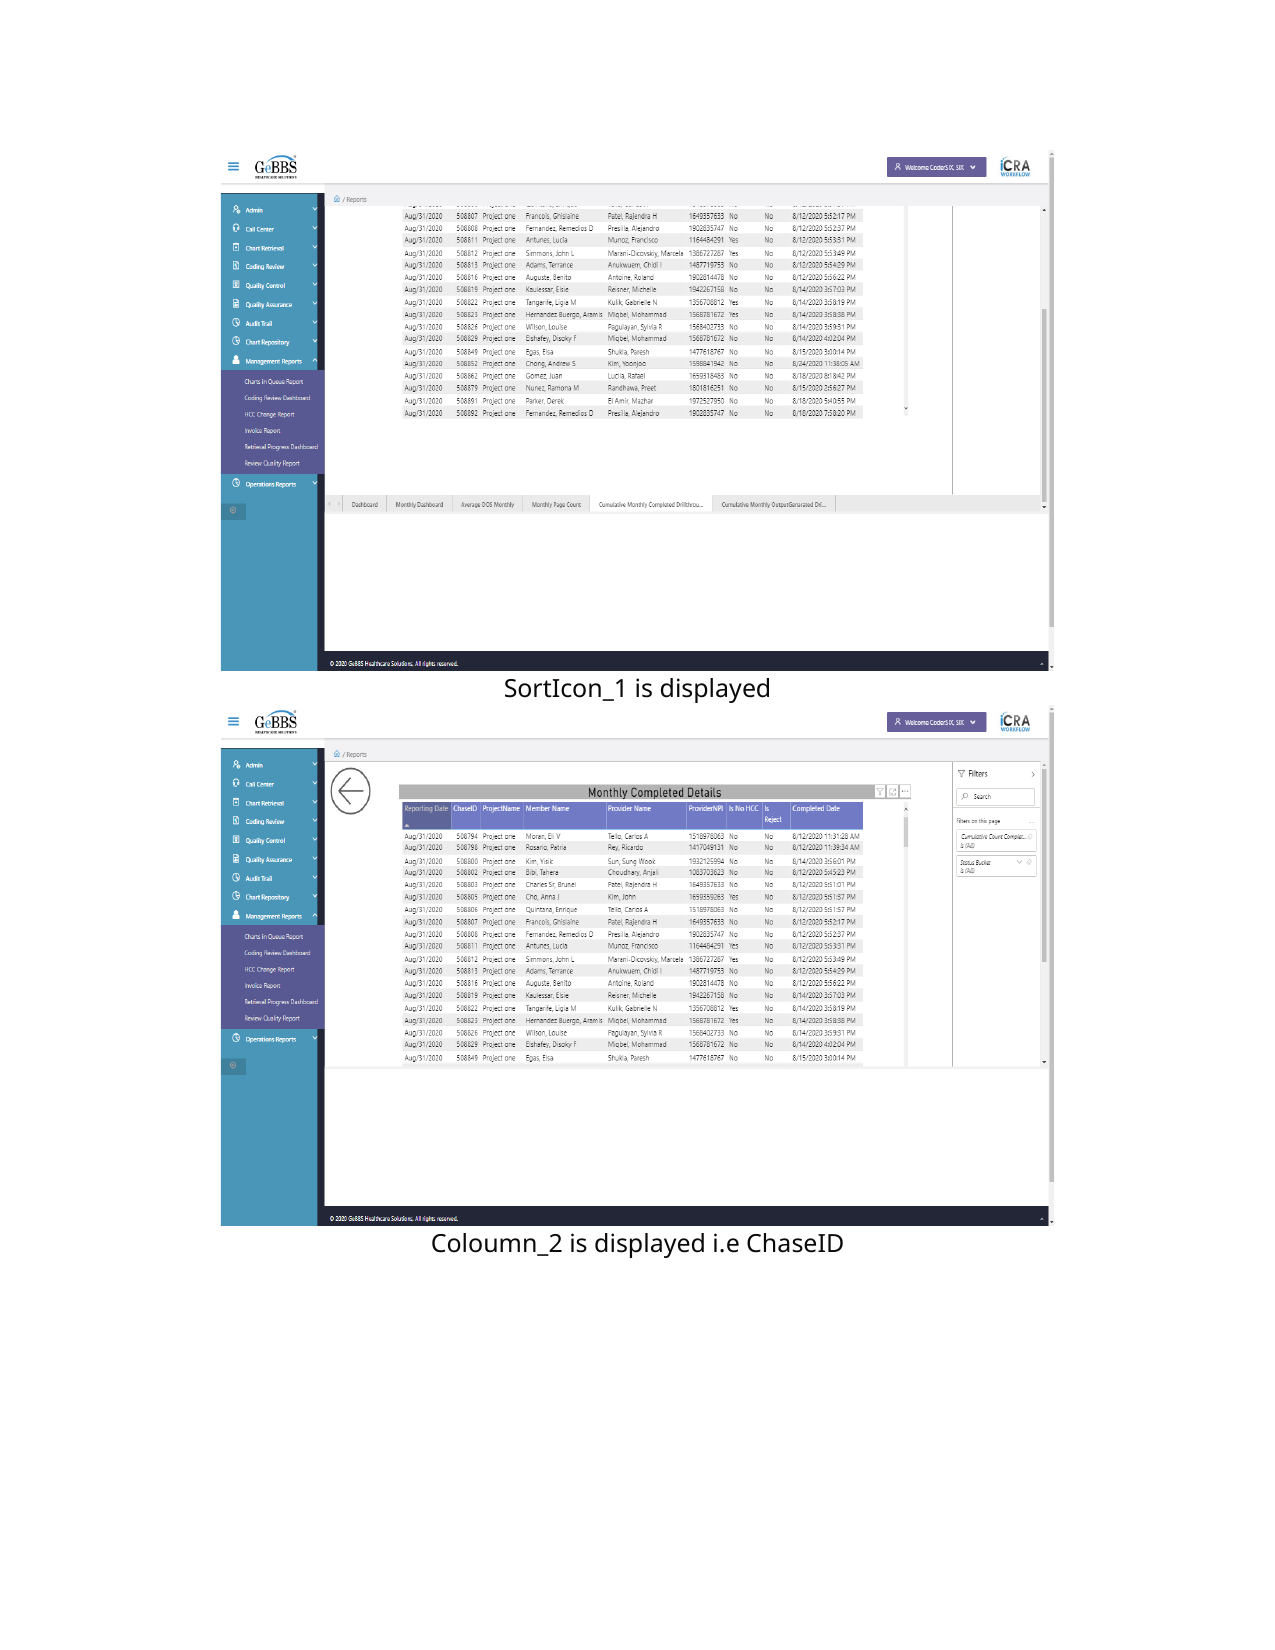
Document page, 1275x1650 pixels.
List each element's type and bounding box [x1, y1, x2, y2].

picture [220, 705, 1055, 1226]
text [150, 150, 1125, 1260]
picture [220, 150, 1055, 671]
